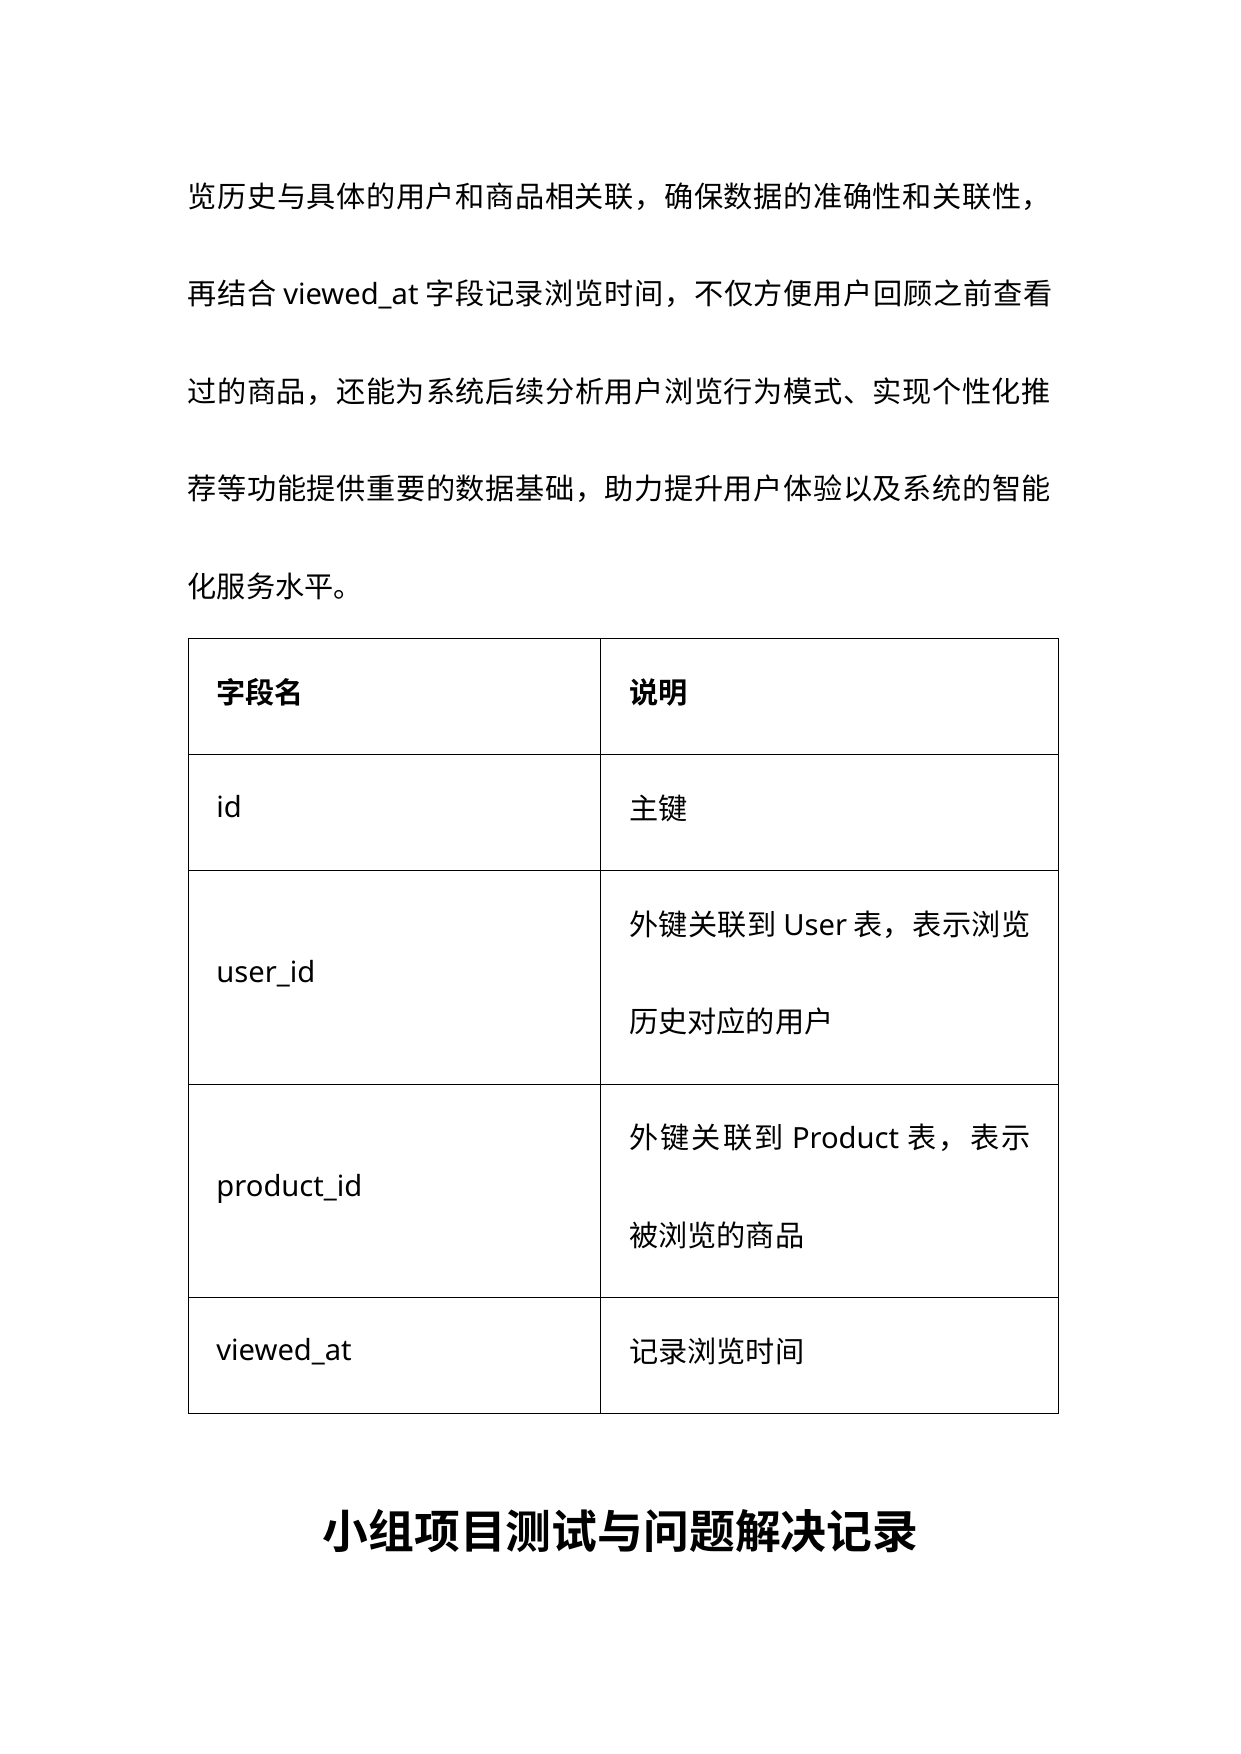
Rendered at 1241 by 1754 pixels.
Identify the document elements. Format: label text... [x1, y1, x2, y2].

table_header 字段名 [189, 639, 600, 754]
text 小组项目测试与问题解决记录 [187, 1479, 1053, 1577]
table_cell 外键关联到Product表，表示被浏览的商品 [601, 1085, 1058, 1297]
table_cell viewed_at [189, 1298, 600, 1413]
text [187, 162, 1053, 617]
table_cell 记录浏览时间 [601, 1298, 1058, 1413]
table_cell id [189, 755, 600, 870]
table_cell product_id [189, 1085, 600, 1297]
table_cell 外键关联到User表，表示浏览历史对应的用户 [601, 871, 1058, 1084]
table_header 说明 [601, 639, 1058, 754]
table_cell 主键 [601, 755, 1058, 870]
table_cell user_id [189, 871, 600, 1084]
